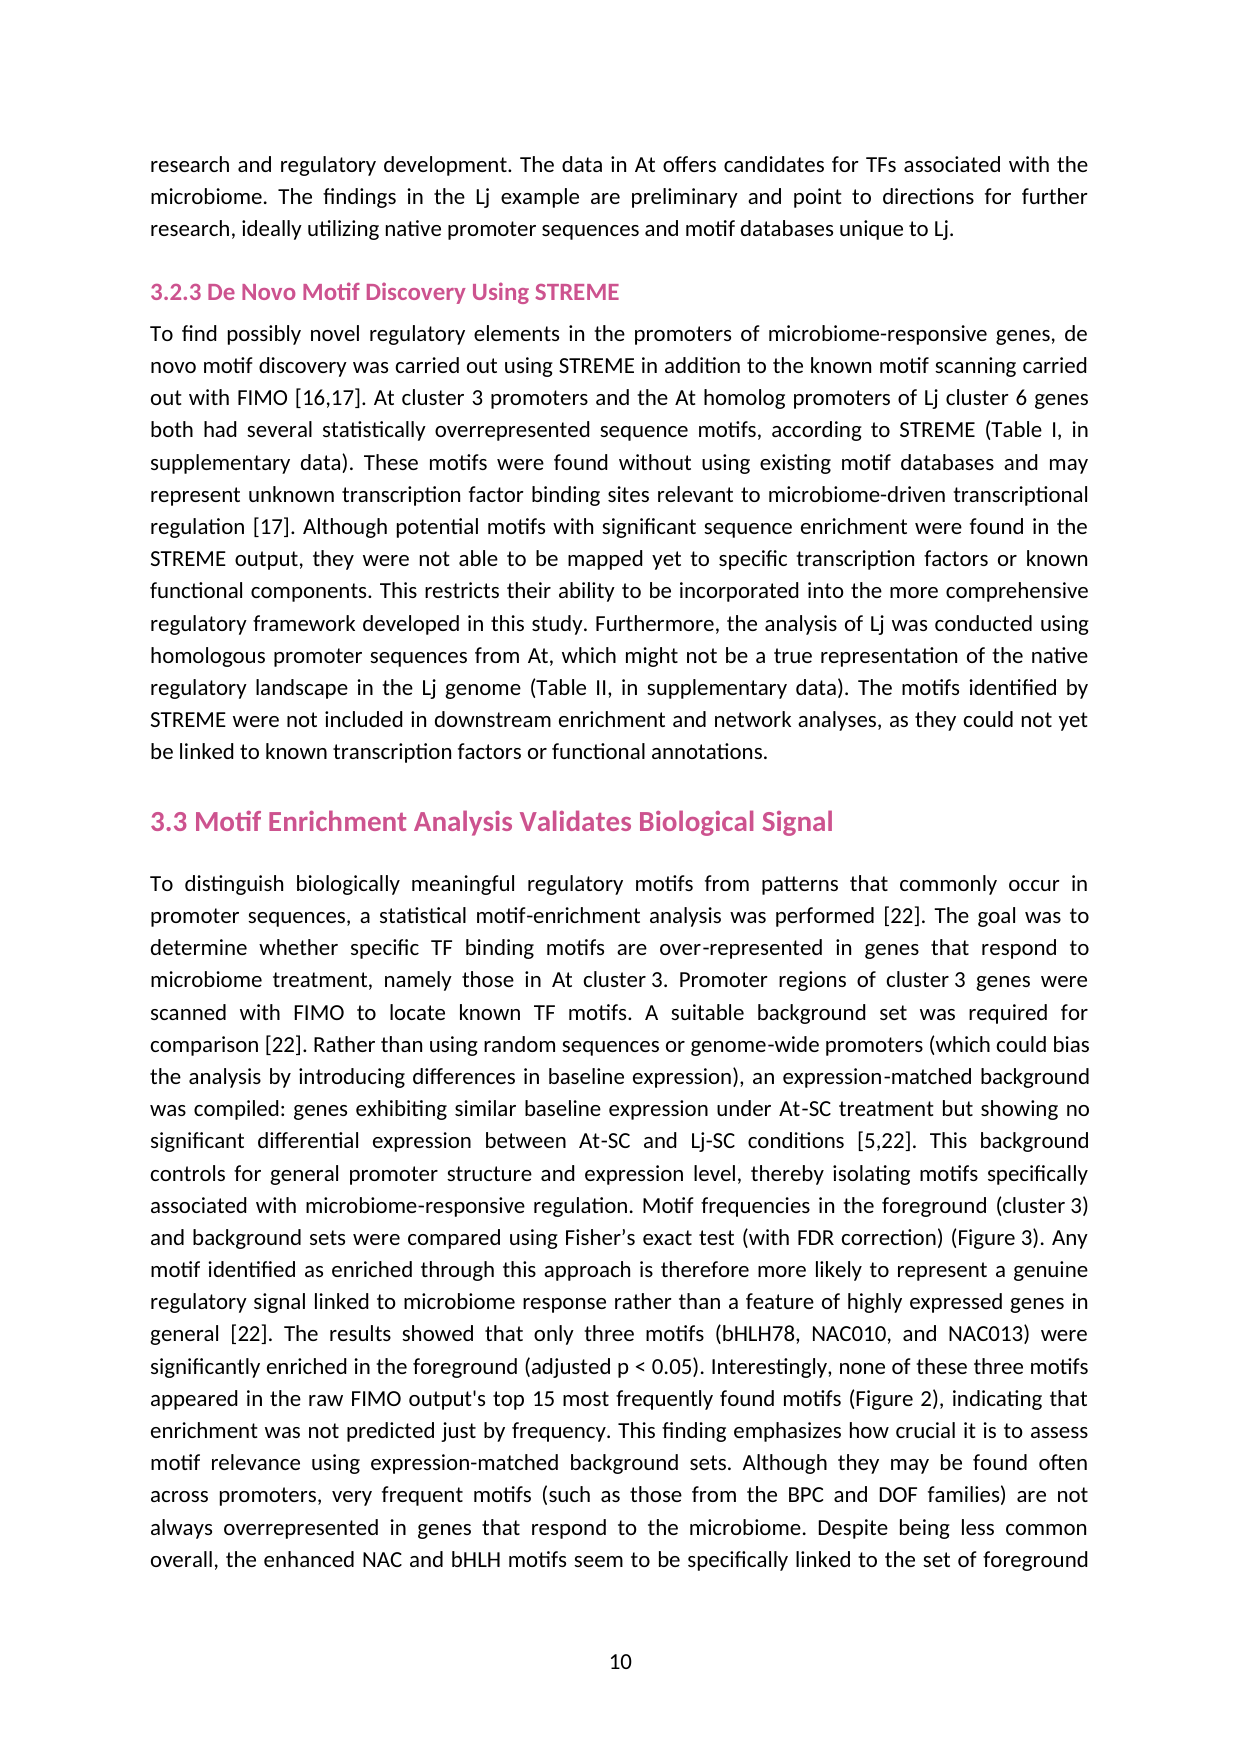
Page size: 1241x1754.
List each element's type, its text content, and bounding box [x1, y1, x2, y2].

subtitle 3.3 Motif Enrichment Analysis Validates Biological Signal [150, 803, 1090, 839]
subtitle 3.2.3 De Novo Motif Discovery Using STREME [150, 276, 1090, 306]
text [150, 150, 1090, 242]
text To find possibly novel regulatory elements in the promoters of microbiome-responsive genes, de novo motif discovery was carried out using STREME in addition to the known motif scanning carried out with FIMO [16,17]. At cluster 3 promoters and the At homolog promoters of Lj cluster 6 genes both had several statistically overrepresented sequence motifs, according to STREME (Table I, in supplementary data). These motifs were found without using existing motif databases and may represent unknown transcription factor binding sites relevant to microbiome-driven transcriptional regulation [17]. Although potential motifs with significant sequence enrichment were found in the STREME output, they were not able to be mapped yet to specific transcription factors or known functional components. This restricts their ability to be incorporated into the more comprehensive regulatory framework developed in this study. Furthermore, the analysis of Lj was conducted using homologous promoter sequences from At, which might not be a true representation of the native regulatory landscape in the Lj genome (Table II, in supplementary data). The motifs identified by STREME were not included in downstream enrichment and network analyses, as they could not yet be linked to known transcription factors or functional annotations. [150, 319, 1090, 766]
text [150, 869, 1090, 1573]
